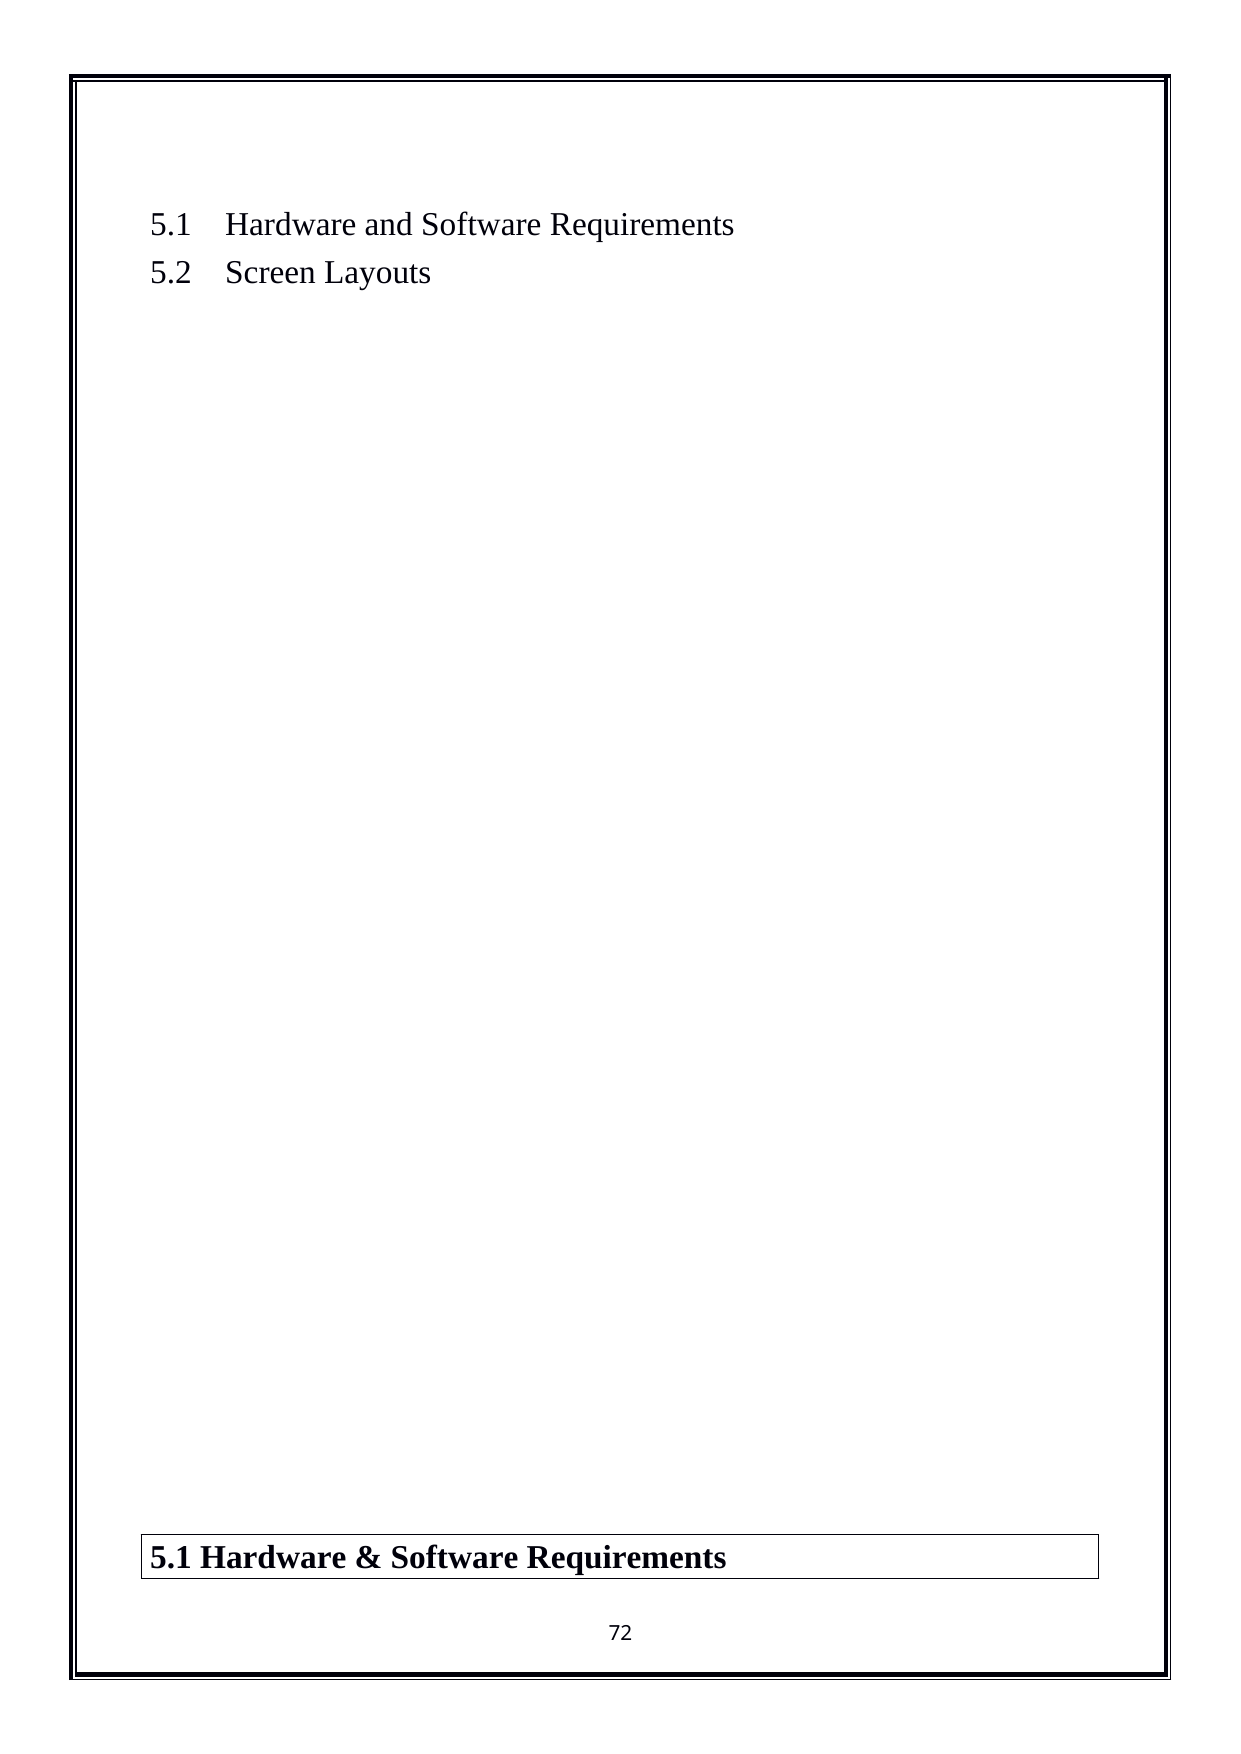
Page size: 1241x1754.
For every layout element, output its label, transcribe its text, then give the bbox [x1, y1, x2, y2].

text 5.2 Screen Layouts [150, 252, 1090, 291]
text 5.1 Hardware & Software Requirements [142, 1535, 1098, 1578]
text 5.1 Hardware and Software Requirements [150, 204, 1090, 242]
